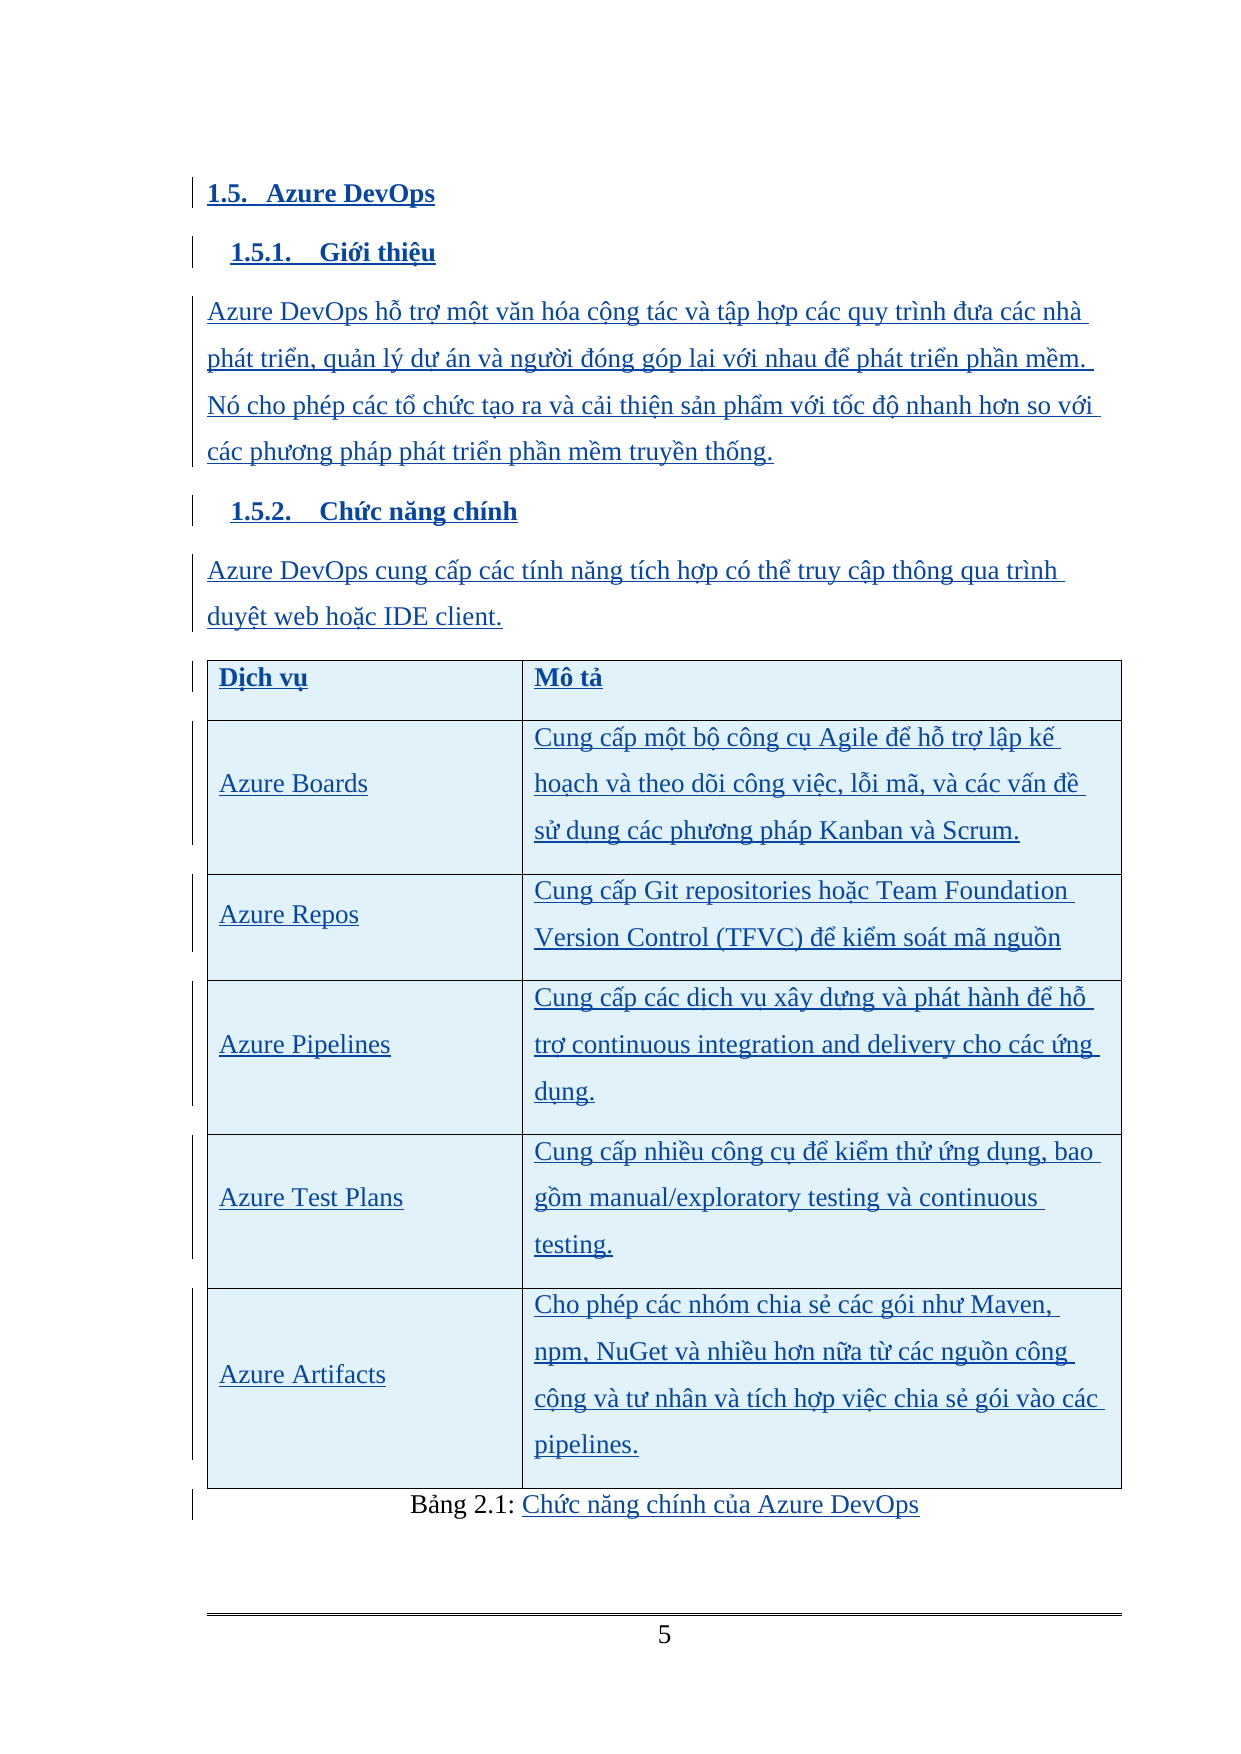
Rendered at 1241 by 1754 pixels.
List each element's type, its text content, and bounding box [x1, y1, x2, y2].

text Bảng 2.1: [207, 1489, 1122, 1520]
